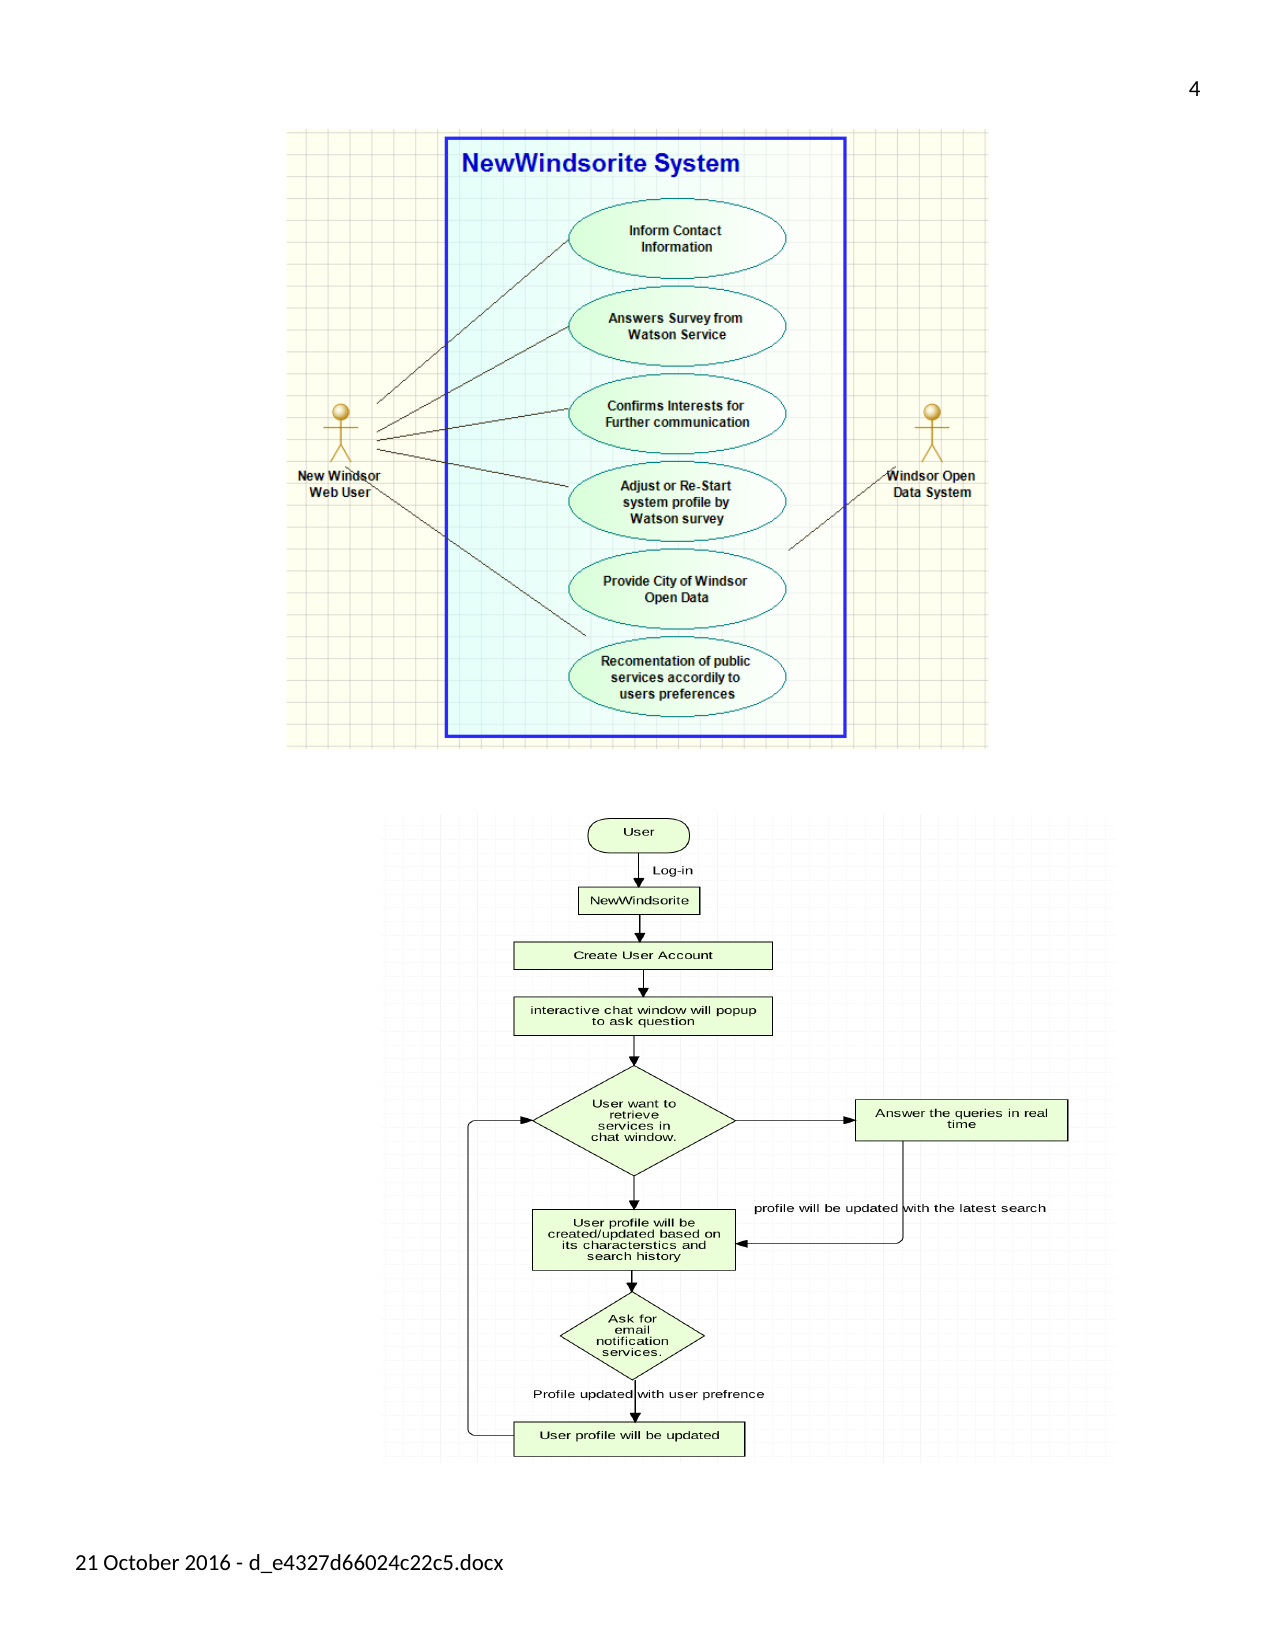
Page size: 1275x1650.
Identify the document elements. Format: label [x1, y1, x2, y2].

picture [286, 129, 989, 749]
picture [381, 814, 1116, 1463]
